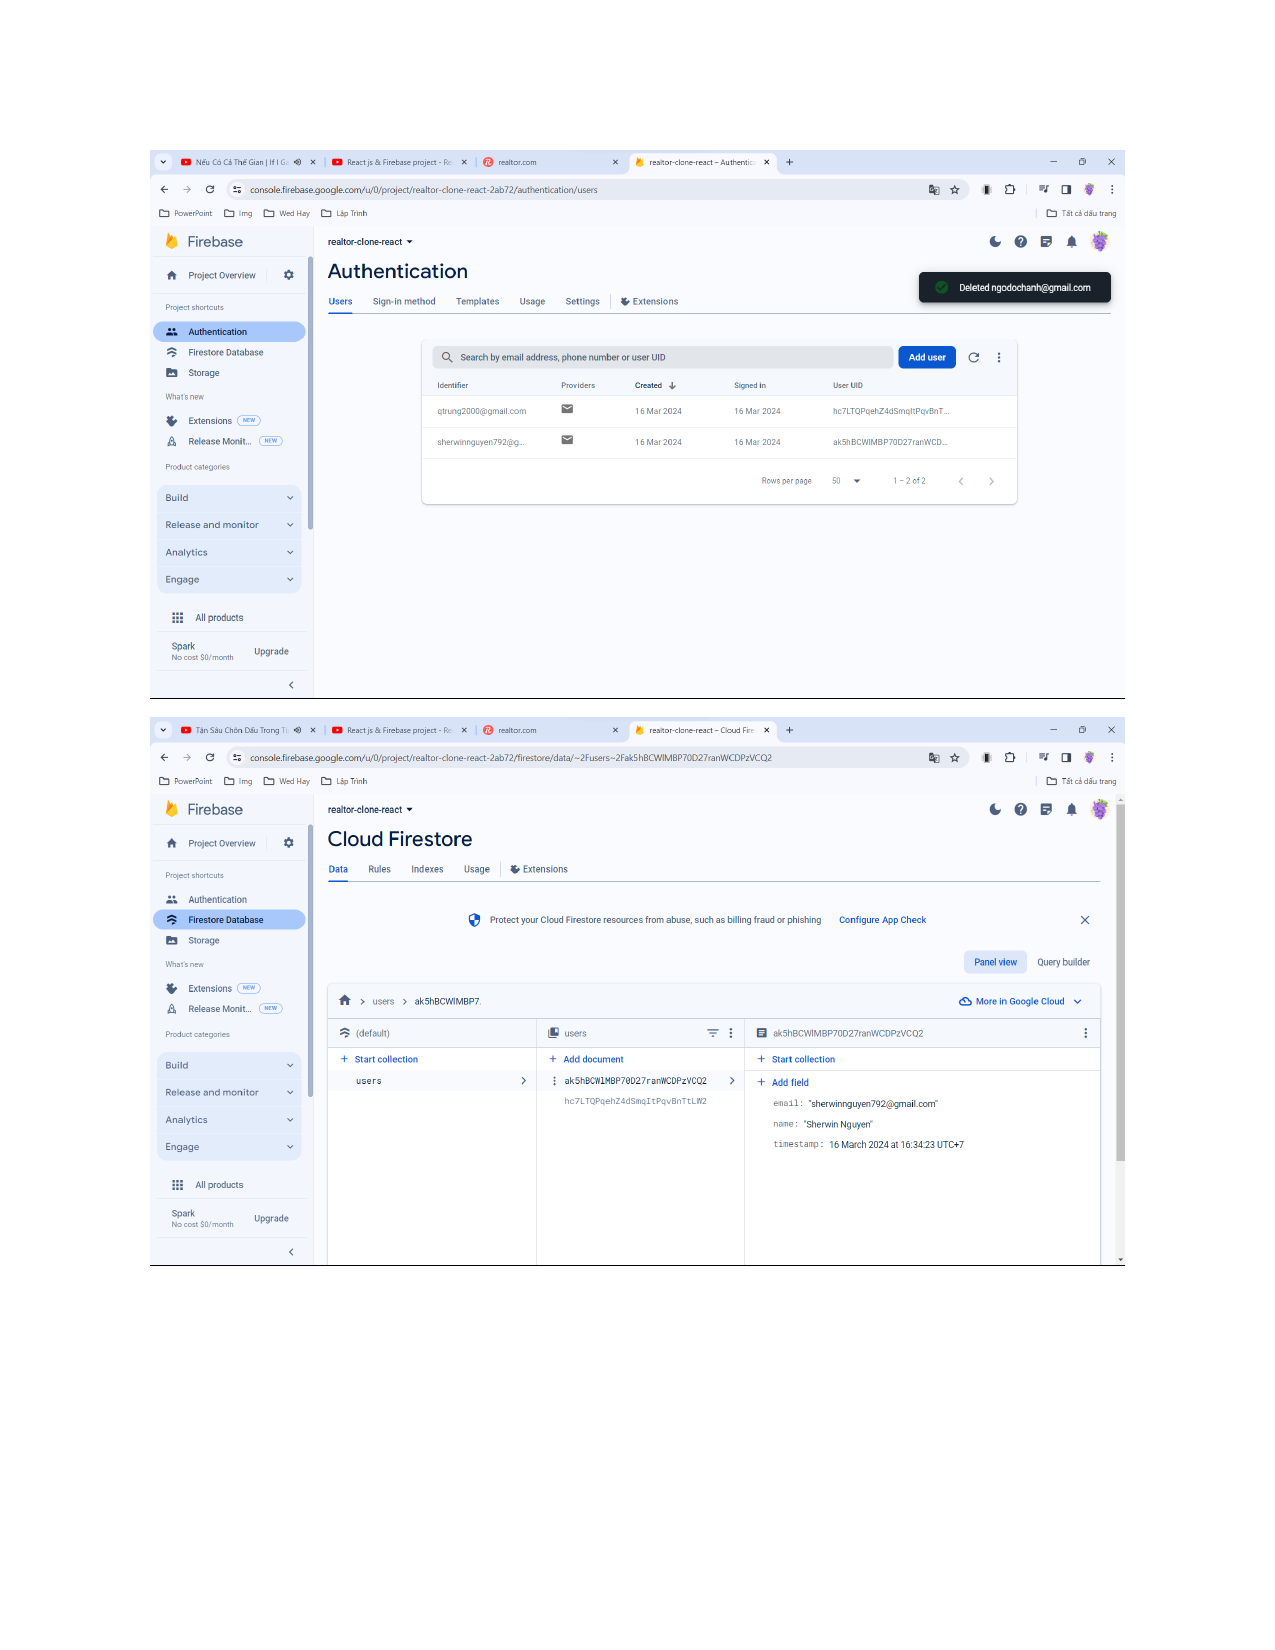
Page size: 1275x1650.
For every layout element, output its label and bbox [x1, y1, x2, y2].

picture [150, 150, 1125, 699]
picture [150, 717, 1125, 1266]
